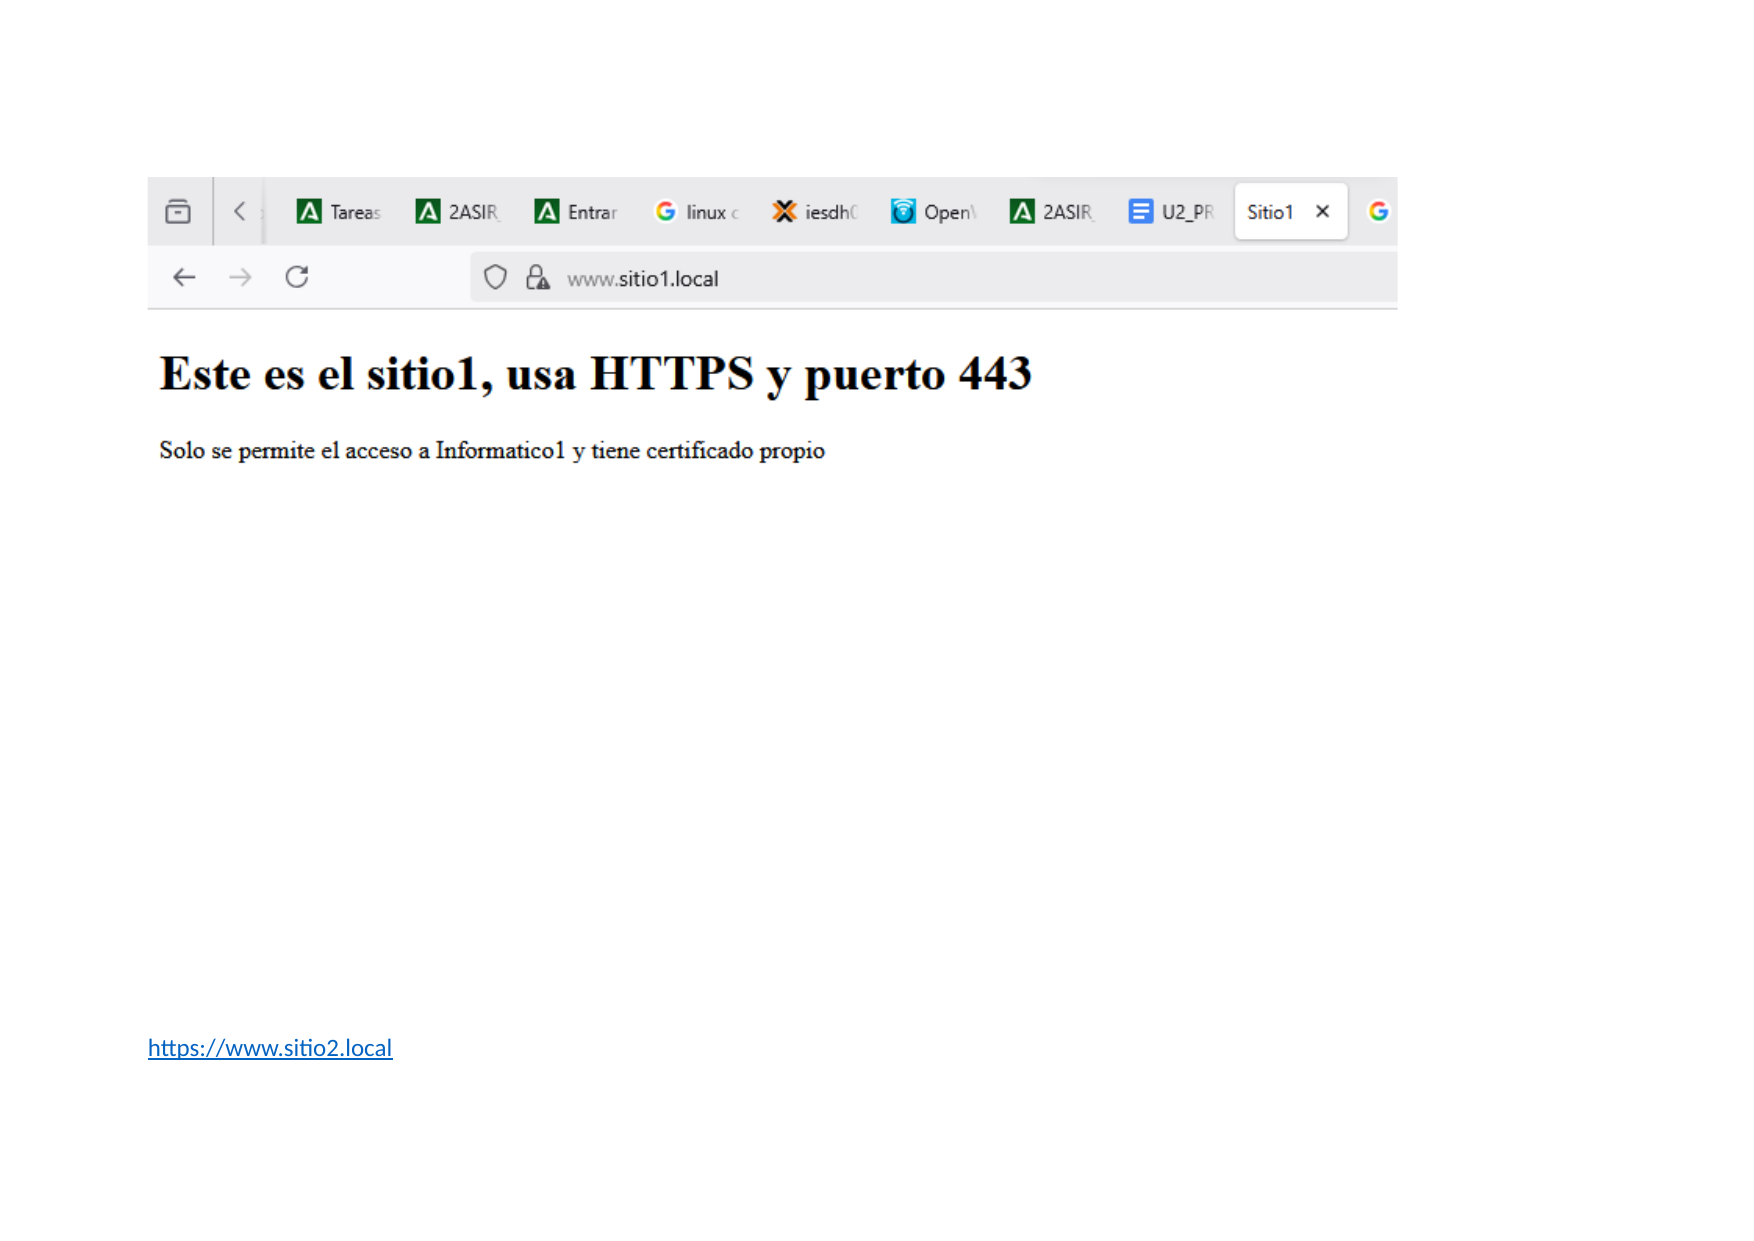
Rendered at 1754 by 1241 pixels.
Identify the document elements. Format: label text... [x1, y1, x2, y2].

picture [147, 177, 1398, 546]
text https://www.sitio2.local [148, 1032, 1606, 1063]
